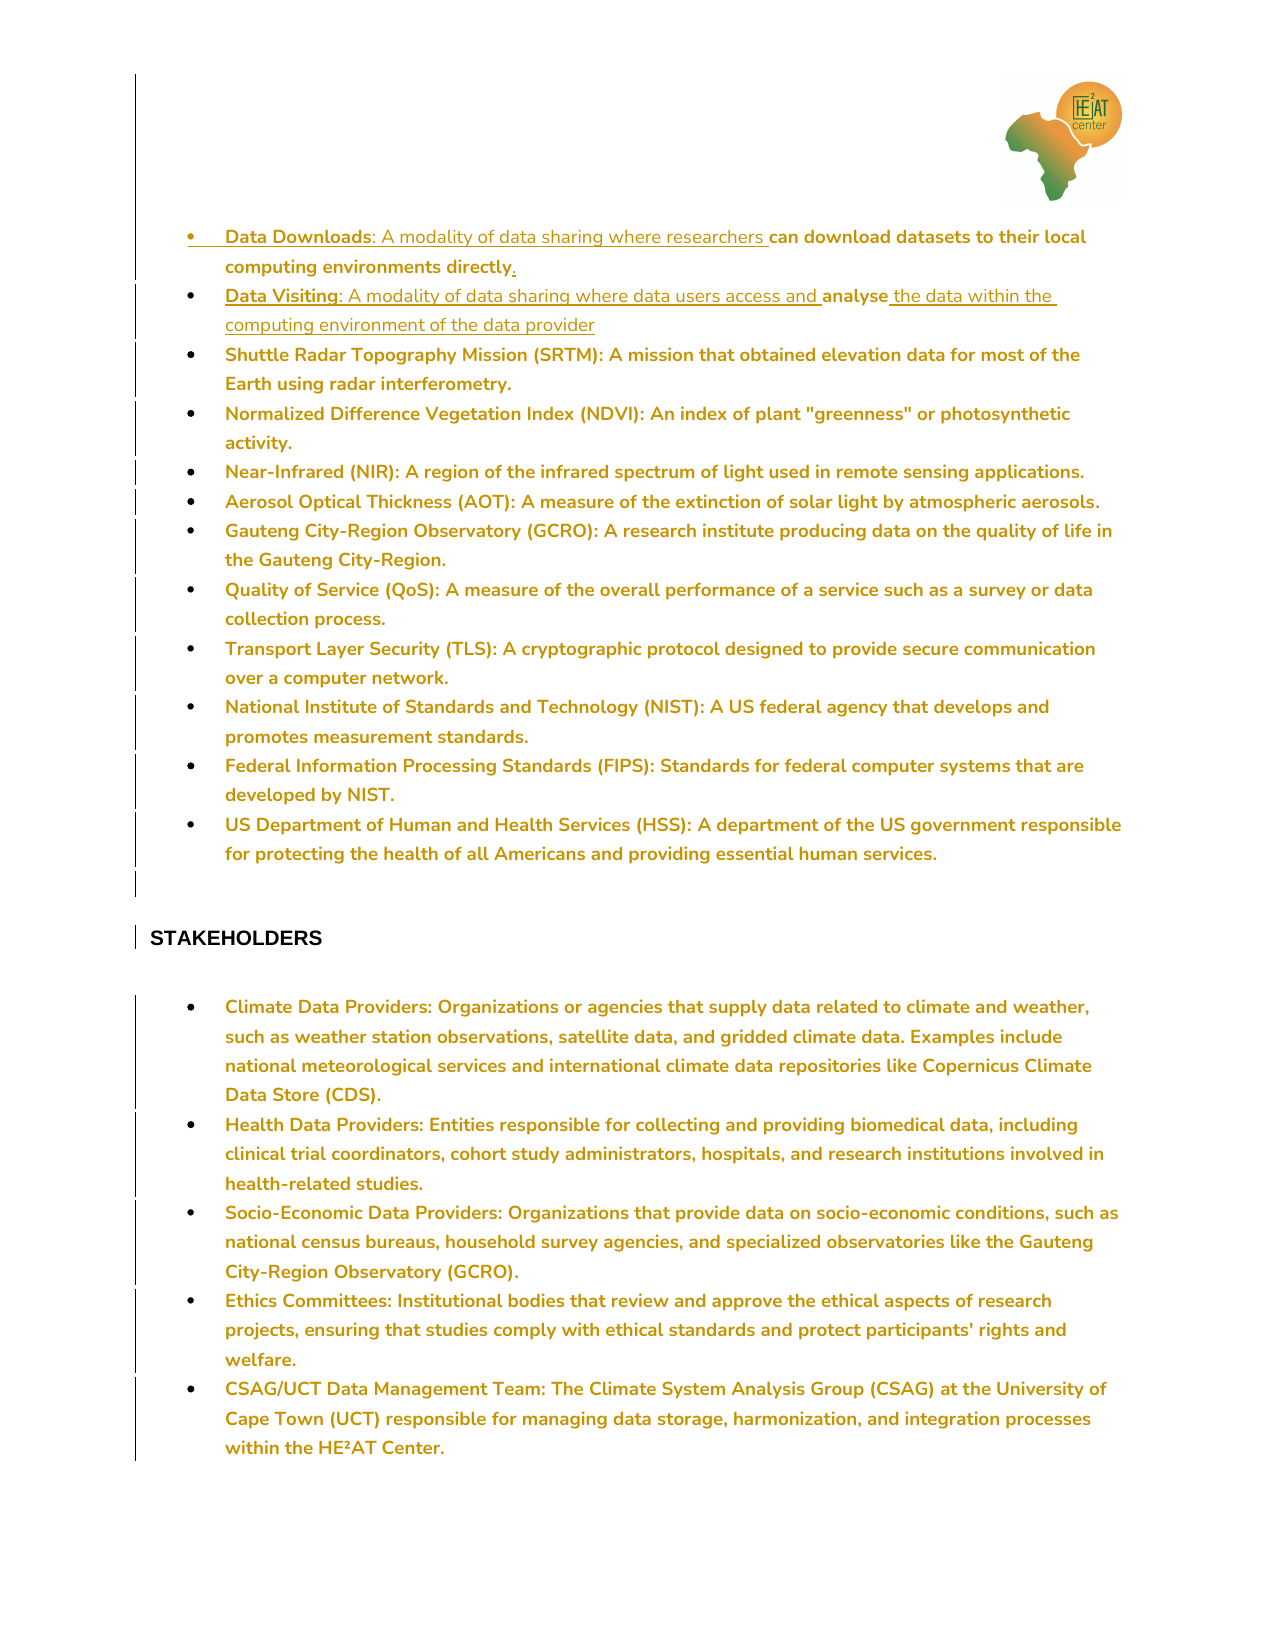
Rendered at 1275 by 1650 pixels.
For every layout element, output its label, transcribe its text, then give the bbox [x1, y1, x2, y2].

list Health Data Providers: Entities responsible for collecting and providing biomedical data, including clinical trial coordinators, cohort study administrators, hospitals, and research institutions involved in health-related studies. [187, 1112, 1125, 1197]
list Climate Data Providers: Organizations or agencies that supply data related to climate and weather, such as weather station observations, satellite data, and gridded climate data. Examples include national meteorological services and international climate data repositories like Copernicus Climate Data Store (CDS). [187, 995, 1125, 1108]
list Socio-Economic Data Providers: Organizations that provide data on socio-economic conditions, such as national census bureaus, household survey agencies, and specialized observatories like the Gauteng City-Region Observatory (GCRO). [187, 1200, 1125, 1285]
list analyse [187, 283, 1125, 338]
list US Department of Human and Health Services (HSS): A department of the US government responsible for protecting the health of all Americans and providing essential human services. [187, 812, 1125, 867]
list Ethics Committees: Institutional bodies that review and approve the ethical aspects of research projects, ensuring that studies comply with ethical standards and protect participants' rights and welfare. [187, 1288, 1125, 1373]
picture [1000, 73, 1125, 204]
list Normalized Difference Vegetation Index (NDVI): An index of plant "greenness" or photosynthetic activity. [187, 401, 1125, 456]
list Federal Information Processing Standards (FIPS): Standards for federal computer systems that are developed by NIST. [187, 753, 1125, 808]
list Aerosol Optical Thickness (AOT): A measure of the extinction of solar light by atmospheric aerosols. [187, 489, 1125, 515]
list CSAG/UCT Data Management Team: The Climate System Analysis Group (CSAG) at the University of Cape Town (UCT) responsible for managing data storage, harmonization, and integration processes within the HE²AT Center. [187, 1377, 1125, 1461]
list National Institute of Standards and Technology (NIST): A US federal agency that develops and promotes measurement standards. [187, 695, 1125, 750]
subtitle Stakeholders [150, 925, 1125, 949]
list can download datasets to their local computing environments directly [187, 225, 1125, 280]
list Shuttle Radar Topography Mission (SRTM): A mission that obtained elevation data for most of the Earth using radar interferometry. [187, 342, 1125, 397]
list Quality of Service (QoS): A measure of the overall performance of a service such as a survey or data collection process. [187, 577, 1125, 632]
list Transport Layer Security (TLS): A cryptographic protocol designed to provide secure communication over a computer network. [187, 636, 1125, 691]
list Near-Infrared (NIR): A region of the infrared spectrum of light used in remote sensing applications. [187, 460, 1125, 485]
list Gauteng City-Region Observatory (GCRO): A research institute producing data on the quality of life in the Gauteng City-Region. [187, 518, 1125, 573]
